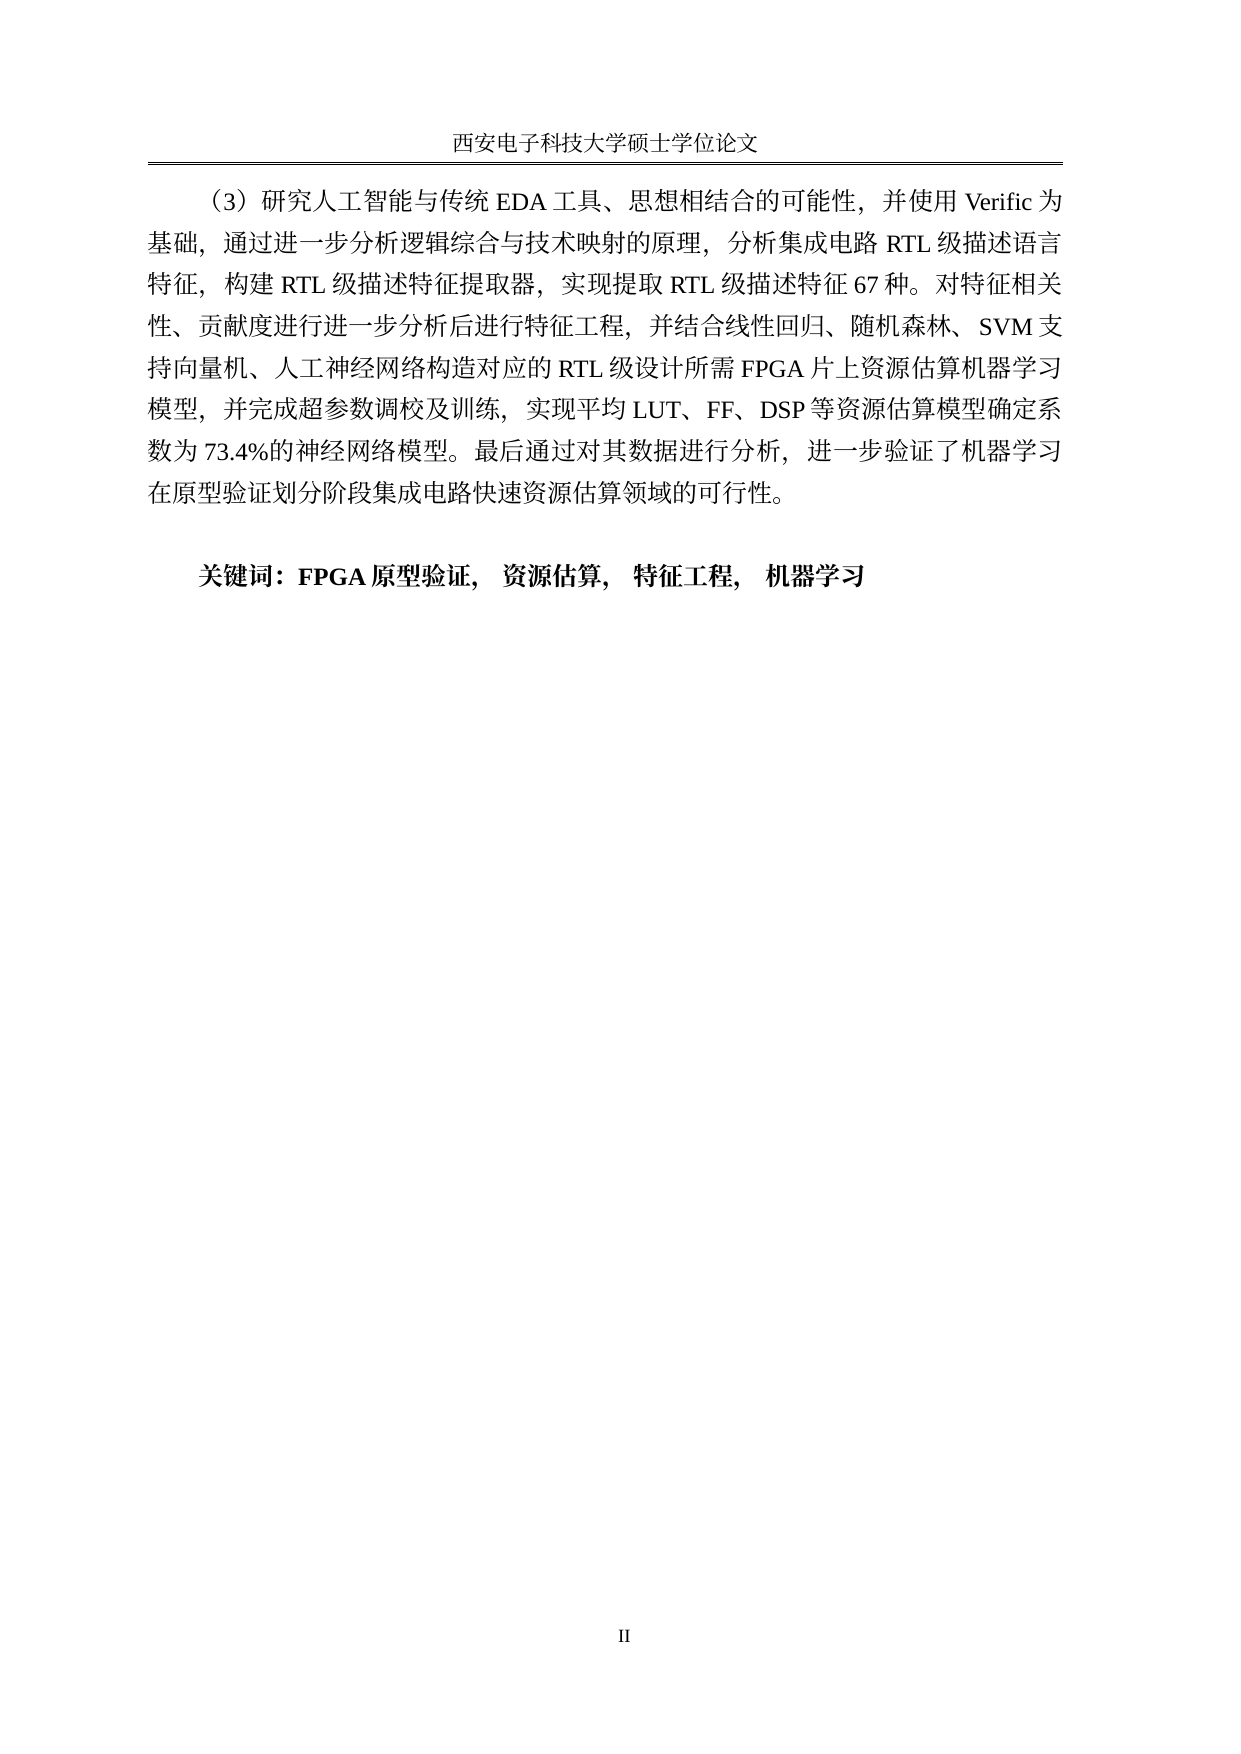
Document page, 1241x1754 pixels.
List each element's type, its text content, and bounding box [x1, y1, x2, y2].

text （3）研究人工智能与传统EDA工具、思想相结合的可能性，并使用Verific为基础，通过进一步分析逻辑综合与技术映射的原理，分析集成电路RTL级描述语言特征，构建RTL级描述特征提取器，实现提取RTL级描述特征67种。对特征相关性、贡献度进行进一步分析后进行特征工程，并结合线性回归、随机森林、SVM支持向量机、人工神经网络构造对应的RTL级设计所需FPGA片上资源估算机器学习模型，并完成超参数调校及训练，实现平均LUT、FF、DSP等资源估算模型确定系数为73.4%的神经网络模型。最后通过对其数据进行分析，进一步验证了机器学习在原型验证划分阶段集成电路快速资源估算领域的可行性。 [148, 177, 1063, 511]
text 关键词：FPGA原型验证， 资源估算， 特征工程， 机器学习 [148, 552, 1063, 594]
